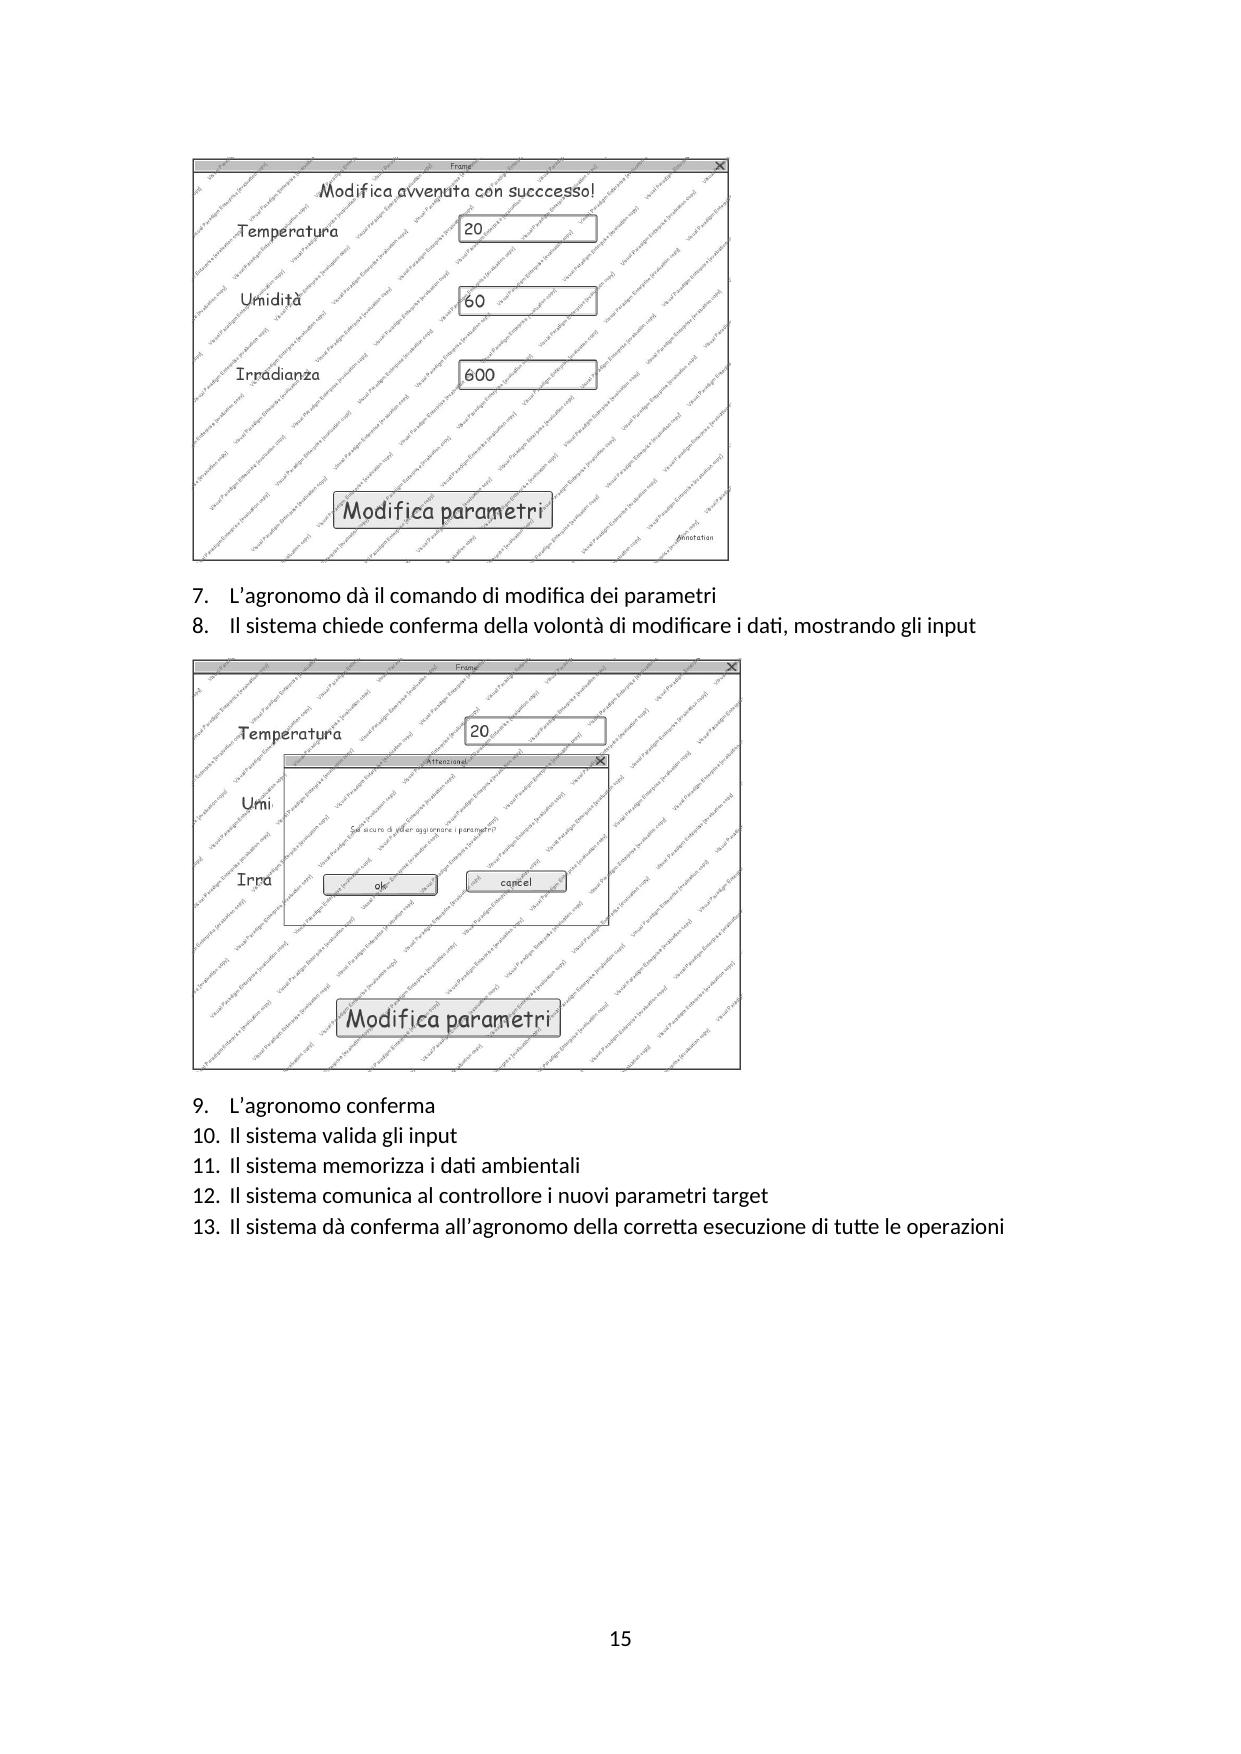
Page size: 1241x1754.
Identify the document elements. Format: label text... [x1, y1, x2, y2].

list Il sistema dà conferma all’agronomo della corretta esecuzione di tutte le operazioni [192, 1212, 1122, 1240]
picture [191, 157, 731, 563]
list Il sistema chiede conferma della volontà di modificare i dati, mostrando gli input [192, 612, 1122, 639]
list L’agronomo dà il comando di modifica dei parametri [192, 581, 1122, 609]
list Il sistema comunica al controllore i nuovi parametri target [192, 1182, 1122, 1209]
list Il sistema valida gli input [192, 1121, 1122, 1149]
list L’agronomo conferma [192, 1091, 1122, 1119]
list Il sistema memorizza i dati ambientali [192, 1151, 1122, 1179]
picture [191, 658, 743, 1072]
